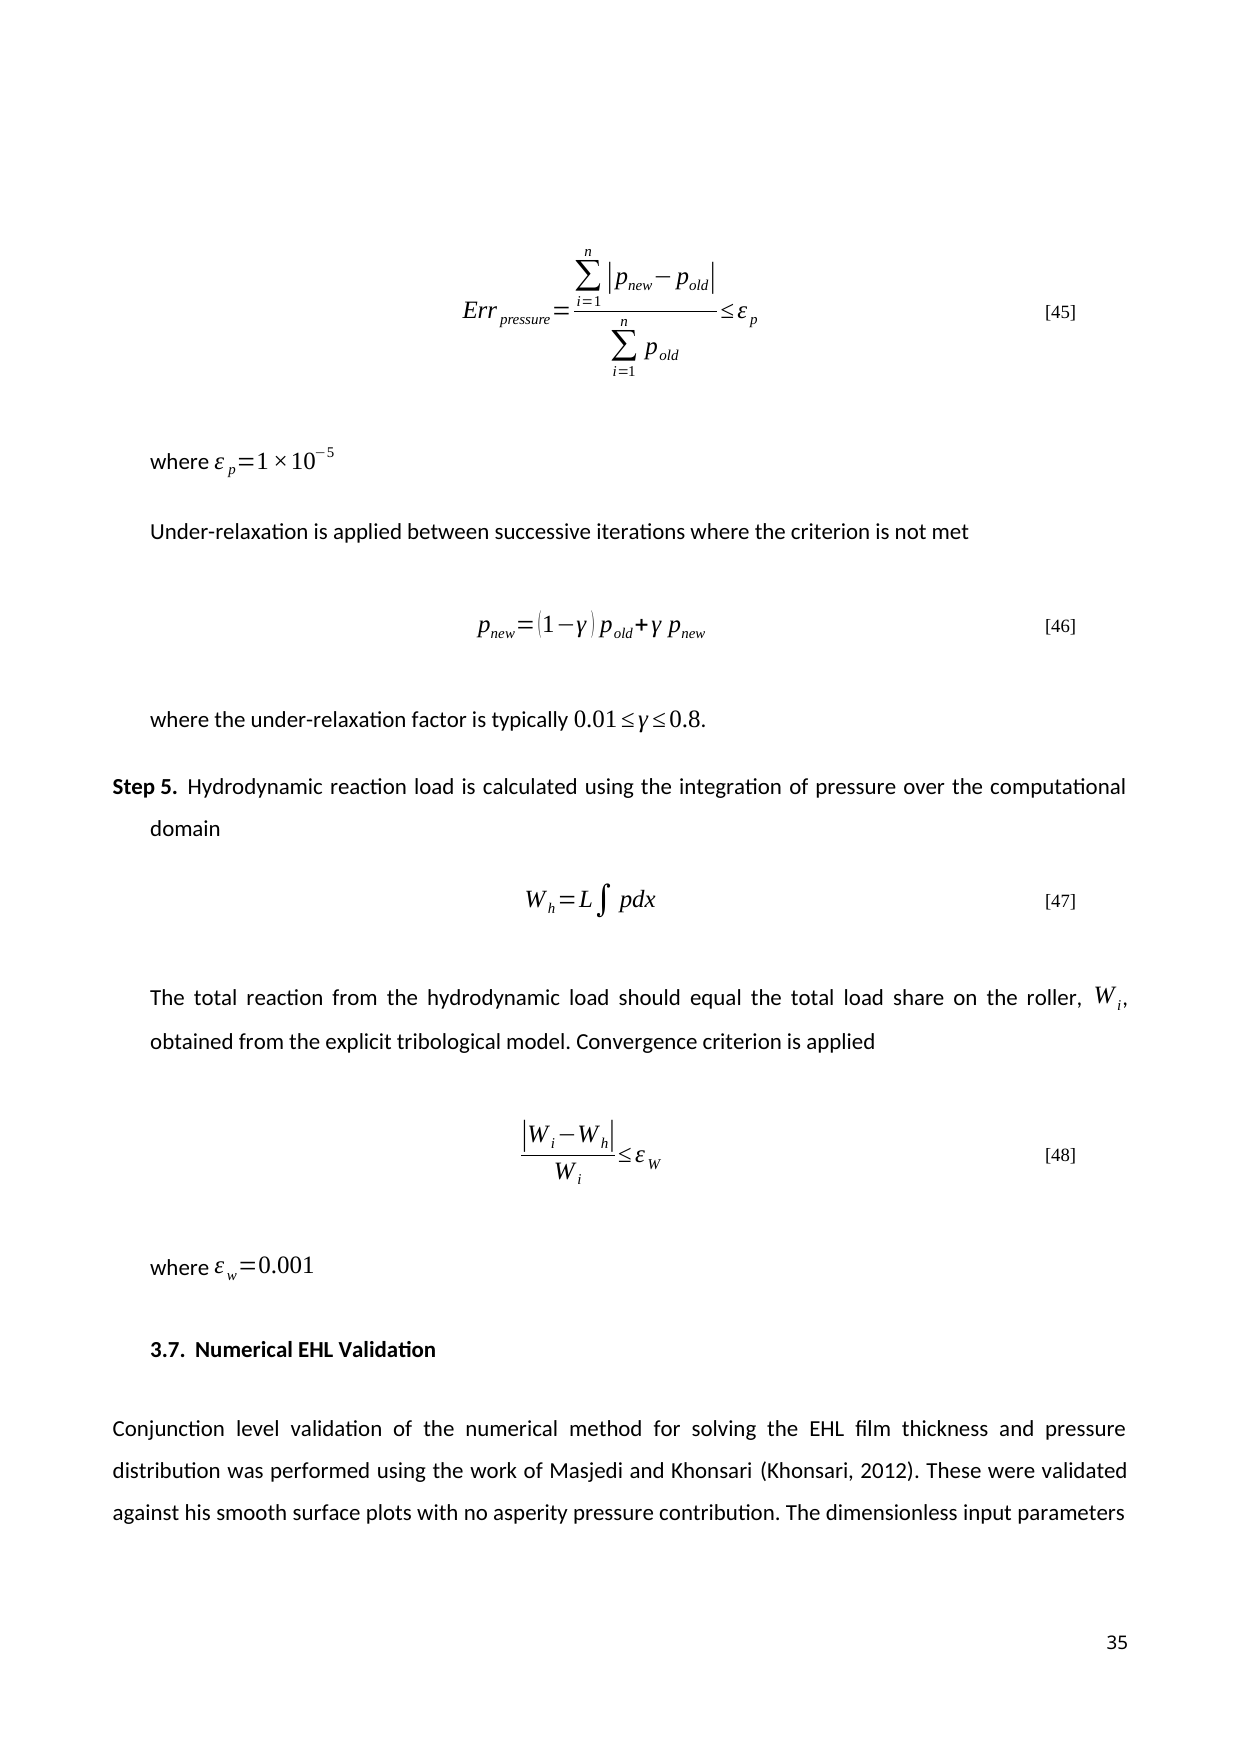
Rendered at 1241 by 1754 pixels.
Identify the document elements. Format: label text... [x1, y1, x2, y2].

table_header [48] [1034, 1094, 1093, 1227]
table_header [148, 1094, 1033, 1227]
text where [150, 1252, 1128, 1283]
text Under-relaxation is applied between successive iterations where the criterion is not met [150, 517, 1128, 545]
table_header [148, 856, 1033, 957]
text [112, 1414, 1128, 1526]
table_header [148, 584, 1033, 680]
text where [150, 443, 1128, 478]
table_header [45] [1034, 217, 1093, 418]
subtitle Numerical EHL Validation [150, 1335, 1128, 1363]
list The total reaction from the hydrodynamic load should equal the total load share on the roller, , obtained from the explicit tribological model. Convergence criterion is applied [150, 982, 1128, 1055]
list Hydrodynamic reaction load is calculated using the integration of pressure over the computational domain [112, 772, 1128, 842]
table_header [148, 217, 1033, 418]
table_header [47] [1034, 856, 1093, 957]
table_header [46] [1034, 584, 1093, 680]
text where the under-relaxation factor is typically . [150, 705, 1128, 733]
